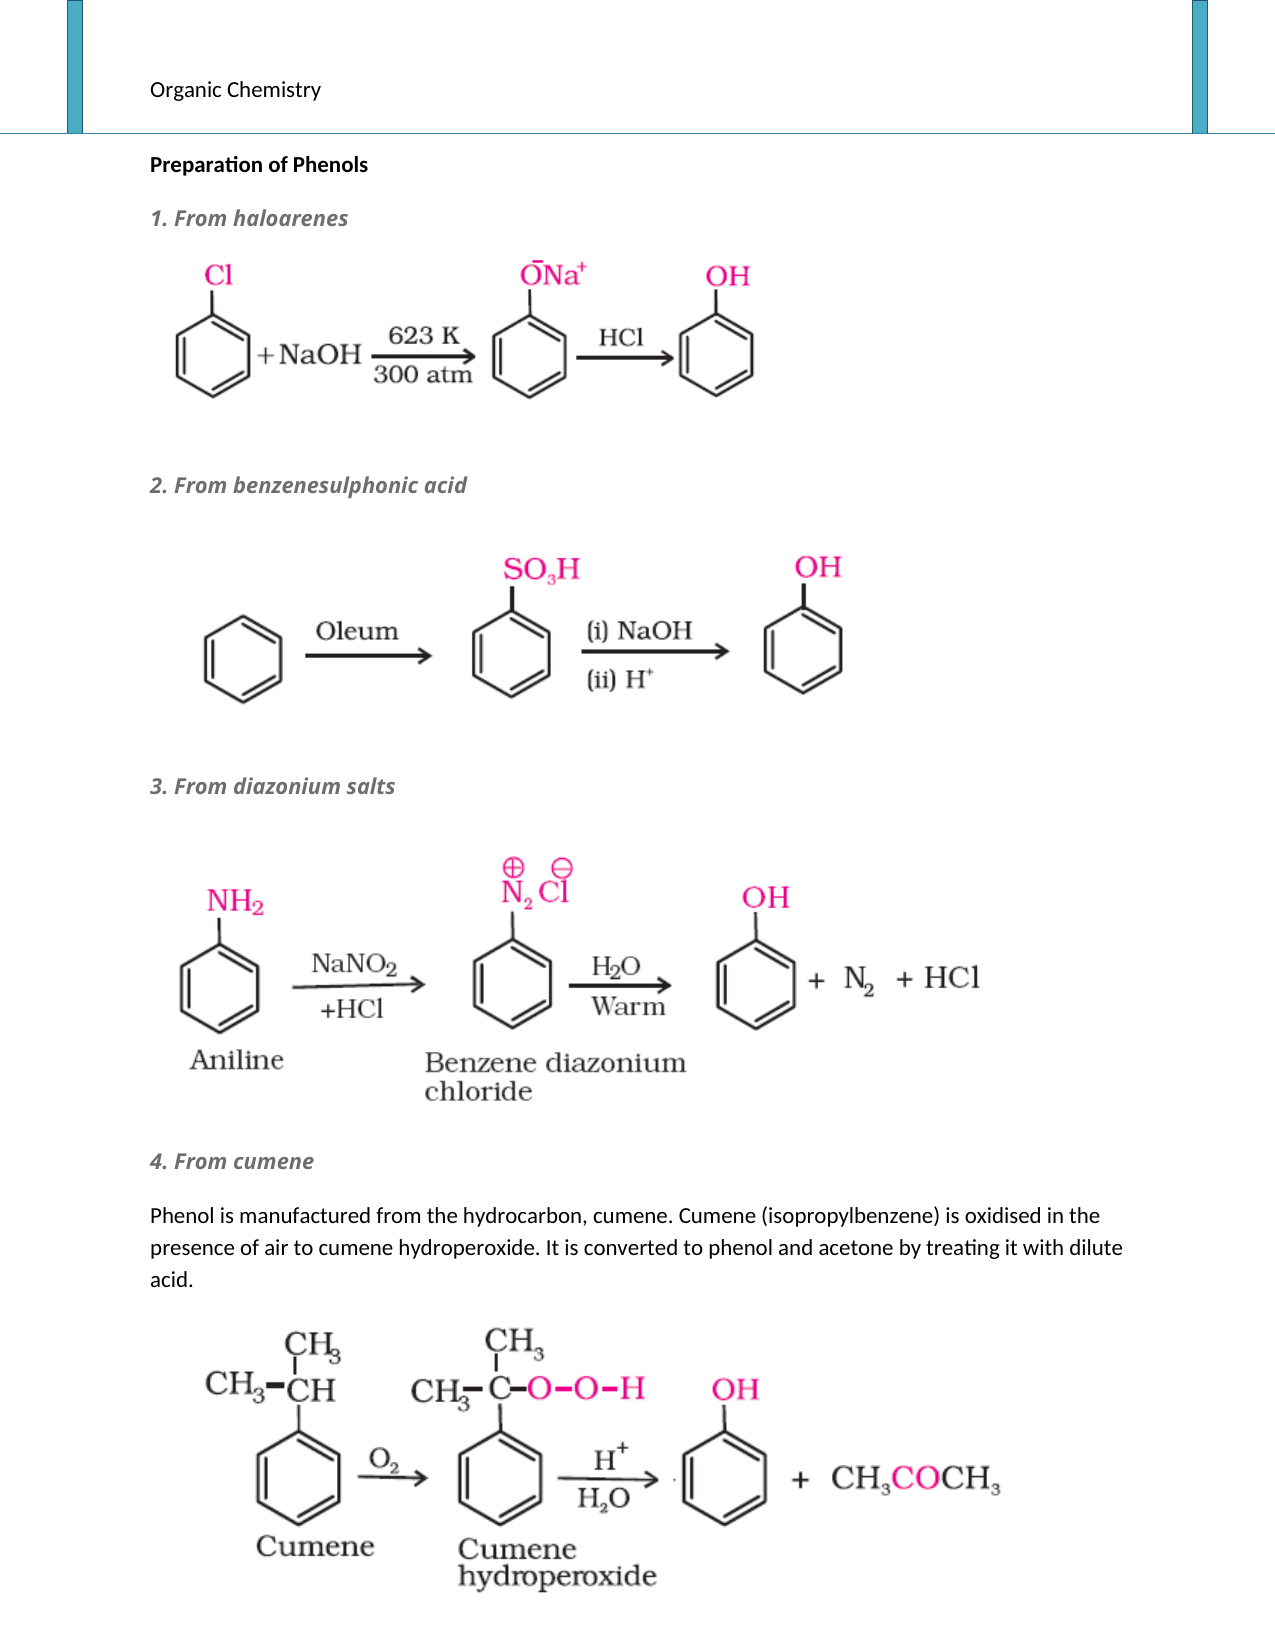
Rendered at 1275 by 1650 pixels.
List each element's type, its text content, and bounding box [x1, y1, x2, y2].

text 4. From cumene [150, 1146, 1125, 1176]
text 1. From haloarenes [150, 203, 1125, 233]
text 2. From benzenesulphonic acid [150, 470, 1125, 500]
text 3. From diazonium salts [150, 771, 1125, 801]
text Preparation of Phenols [150, 150, 1125, 178]
text Phenol is manufactured from the hydrocarbon, cumene. Cumene (isopropylbenzene) is oxidised in the presence of air to cumene hydroperoxide. It is converted to phenol and acetone by treating it with dilute acid. [150, 1201, 1125, 1294]
